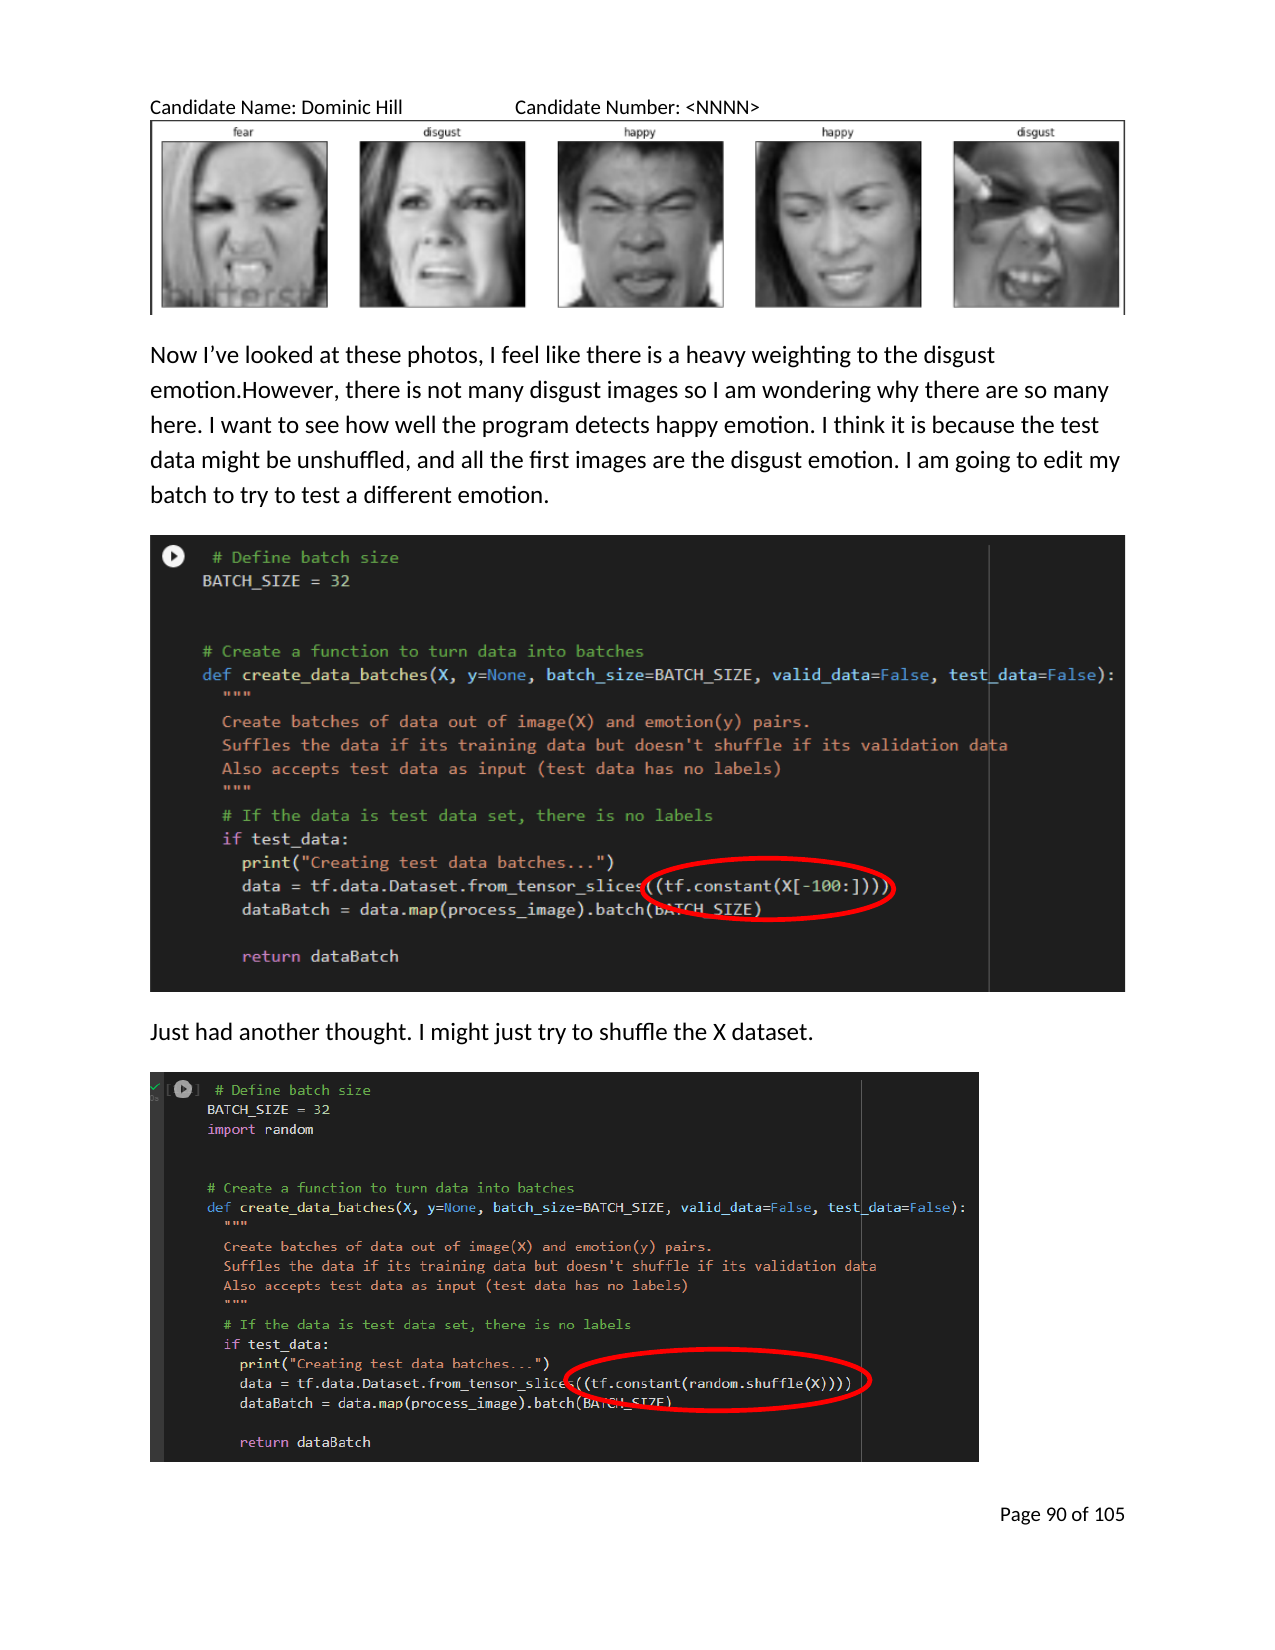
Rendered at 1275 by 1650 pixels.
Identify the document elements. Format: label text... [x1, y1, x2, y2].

picture [150, 120, 1125, 315]
picture [150, 1072, 979, 1462]
picture [150, 535, 1125, 992]
text Just had another thought. I might just try to shuffle the X dataset. [150, 1016, 1125, 1047]
text Now I’ve looked at these photos, I feel like there is a heavy weighting to the disgust emotion.However, there is not many disgust images so I am wondering why there are so many here. I want to see how well the program detects happy emotion. I think it is because the test data might be unshuffled, and all the first images are the disgust emotion. I am going to edit my batch to try to test a different emotion. [150, 339, 1125, 510]
